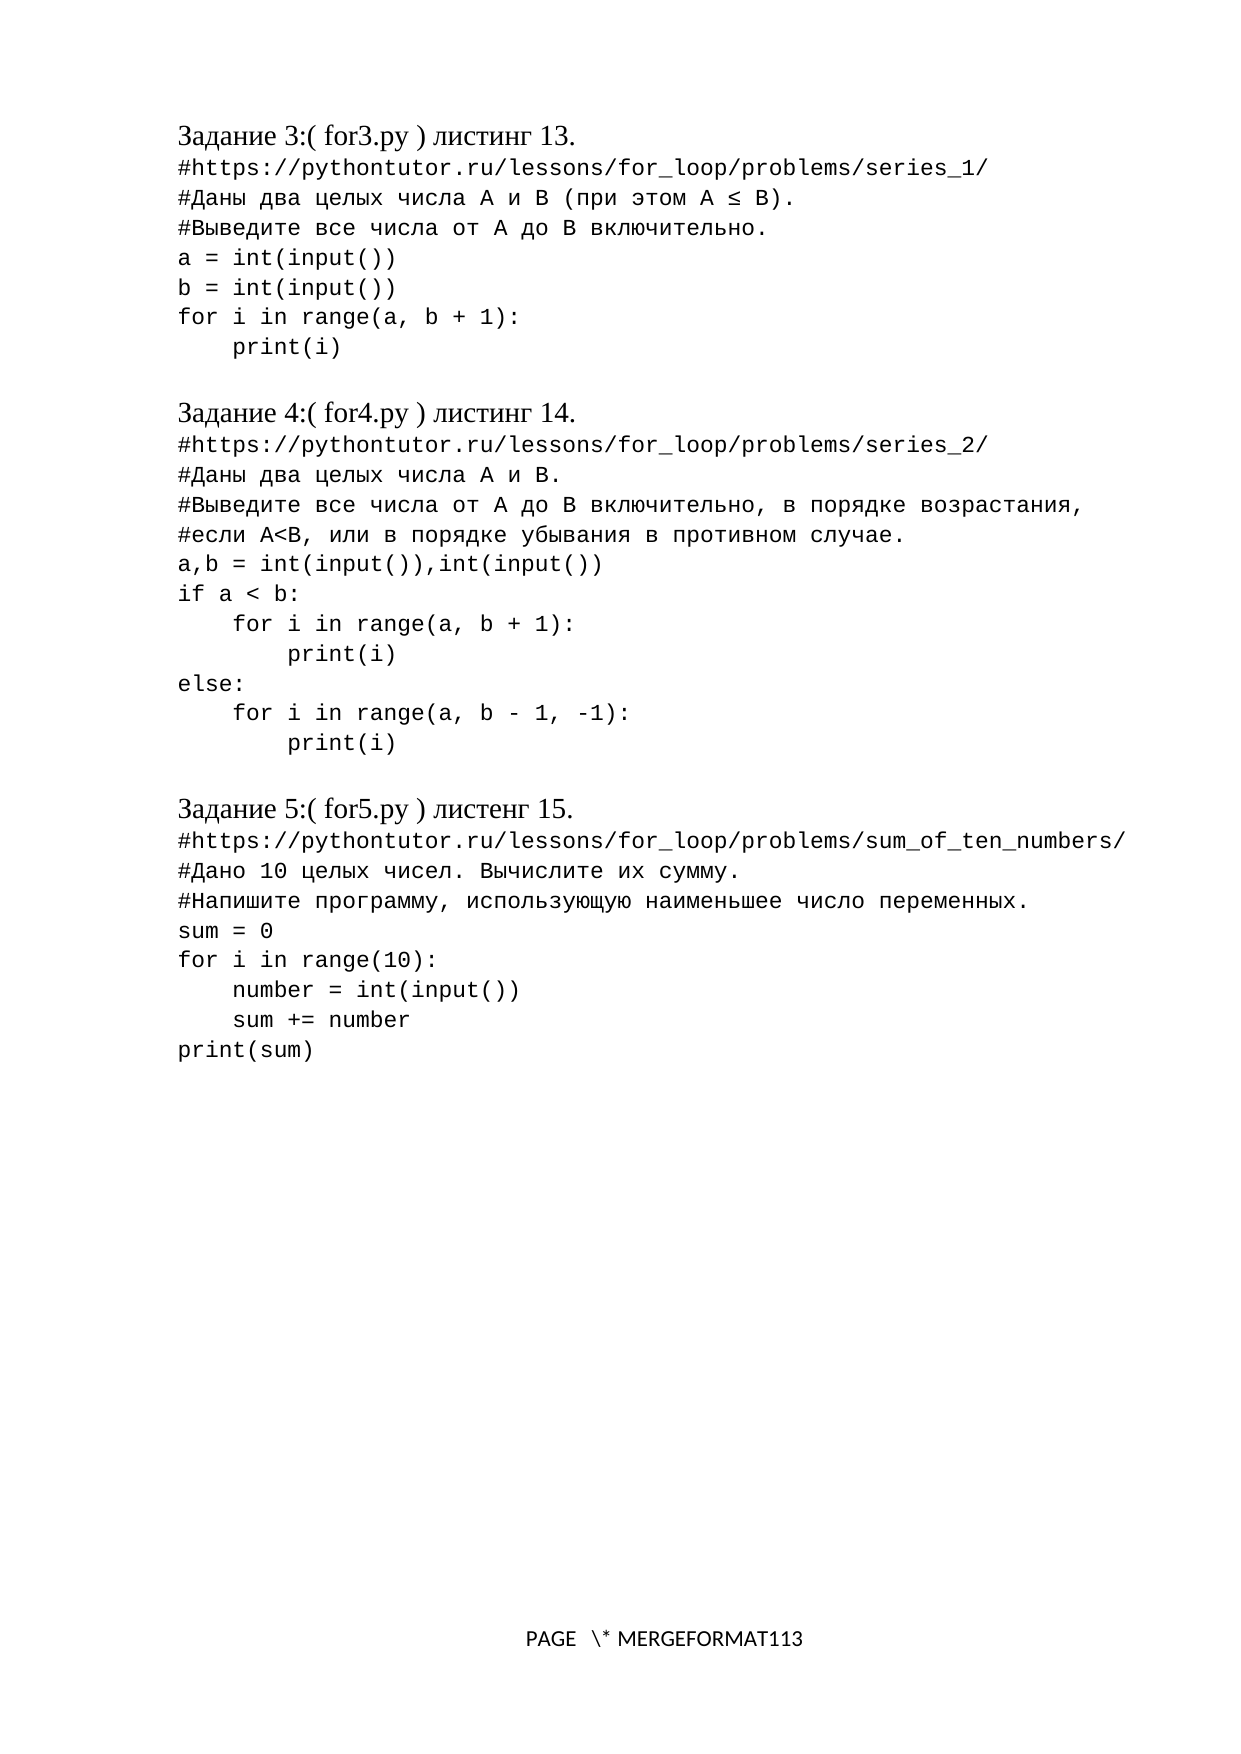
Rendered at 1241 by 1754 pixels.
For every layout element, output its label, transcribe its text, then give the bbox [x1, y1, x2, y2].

text Задание 3:( for3.py ) листинг 13. [177, 118, 1152, 152]
text number = int(input()) [177, 978, 1152, 1004]
text #если A<B, или в порядке убывания в противном случае. [177, 523, 1152, 549]
text else: [177, 672, 1152, 698]
text for i in range(10): [177, 949, 1152, 975]
text for i in range(a, b - 1, -1): [177, 702, 1152, 728]
text a,b = int(input()),int(input()) [177, 553, 1152, 579]
text Задание 5:( for5.py ) листенг 15. [177, 791, 1152, 824]
text #Выведите все числа от A до B включительно. [177, 216, 1152, 242]
text print(i) [177, 335, 1152, 361]
text #Выведите все числа от A до B включительно, в порядке возрастания, [177, 493, 1152, 519]
text #Даны два целых числа A и B (при этом A ≤ B). [177, 186, 1152, 212]
text #https://pythontutor.ru/lessons/for_loop/problems/series_1/ [177, 157, 1152, 183]
text Задание 4:( for4.py ) листинг 14. [177, 395, 1152, 428]
text print(i) [177, 731, 1152, 757]
text #Напишите программу, использующую наименьшее число переменных. [177, 889, 1152, 915]
text if a < b: [177, 582, 1152, 608]
text #Дано 10 целых чисел. Вычислите их сумму. [177, 859, 1152, 885]
text for i in range(a, b + 1): [177, 612, 1152, 638]
text print(i) [177, 642, 1152, 668]
text sum = 0 [177, 919, 1152, 945]
text a = int(input()) [177, 246, 1152, 272]
text #Даны два целых числа A и В. [177, 463, 1152, 489]
text sum += number [177, 1008, 1152, 1034]
text b = int(input()) [177, 276, 1152, 302]
text for i in range(a, b + 1): [177, 306, 1152, 332]
text print(sum) [177, 1038, 1152, 1064]
text #https://pythontutor.ru/lessons/for_loop/problems/series_2/ [177, 433, 1152, 459]
text #https://pythontutor.ru/lessons/for_loop/problems/sum_of_ten_numbers/ [177, 829, 1152, 856]
